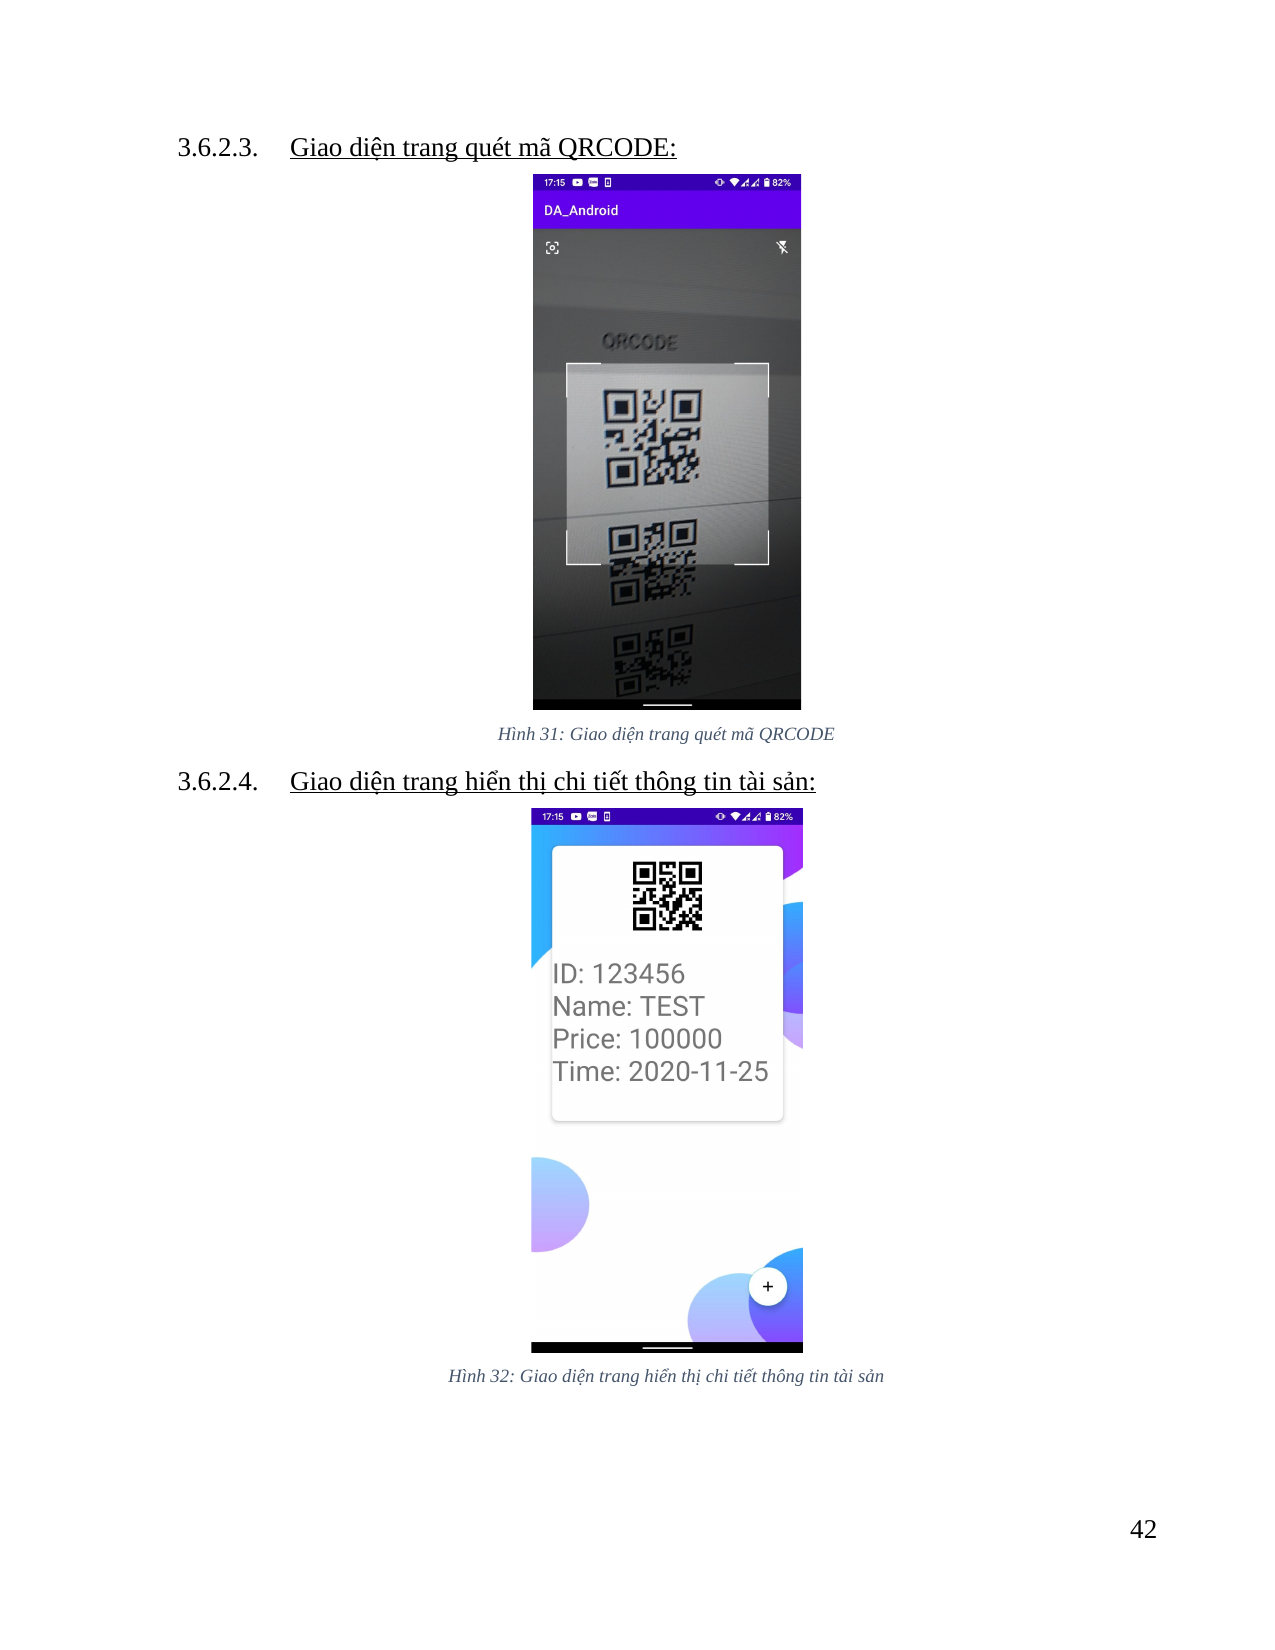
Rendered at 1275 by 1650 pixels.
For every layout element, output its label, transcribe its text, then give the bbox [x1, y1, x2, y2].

picture [531, 808, 803, 1353]
subtitle Giao diện trang hiển thị chi tiết thông tin tài sản: [177, 765, 1157, 796]
subtitle Giao diện trang quét mã QRCODE: [177, 131, 1157, 162]
picture [533, 174, 802, 710]
